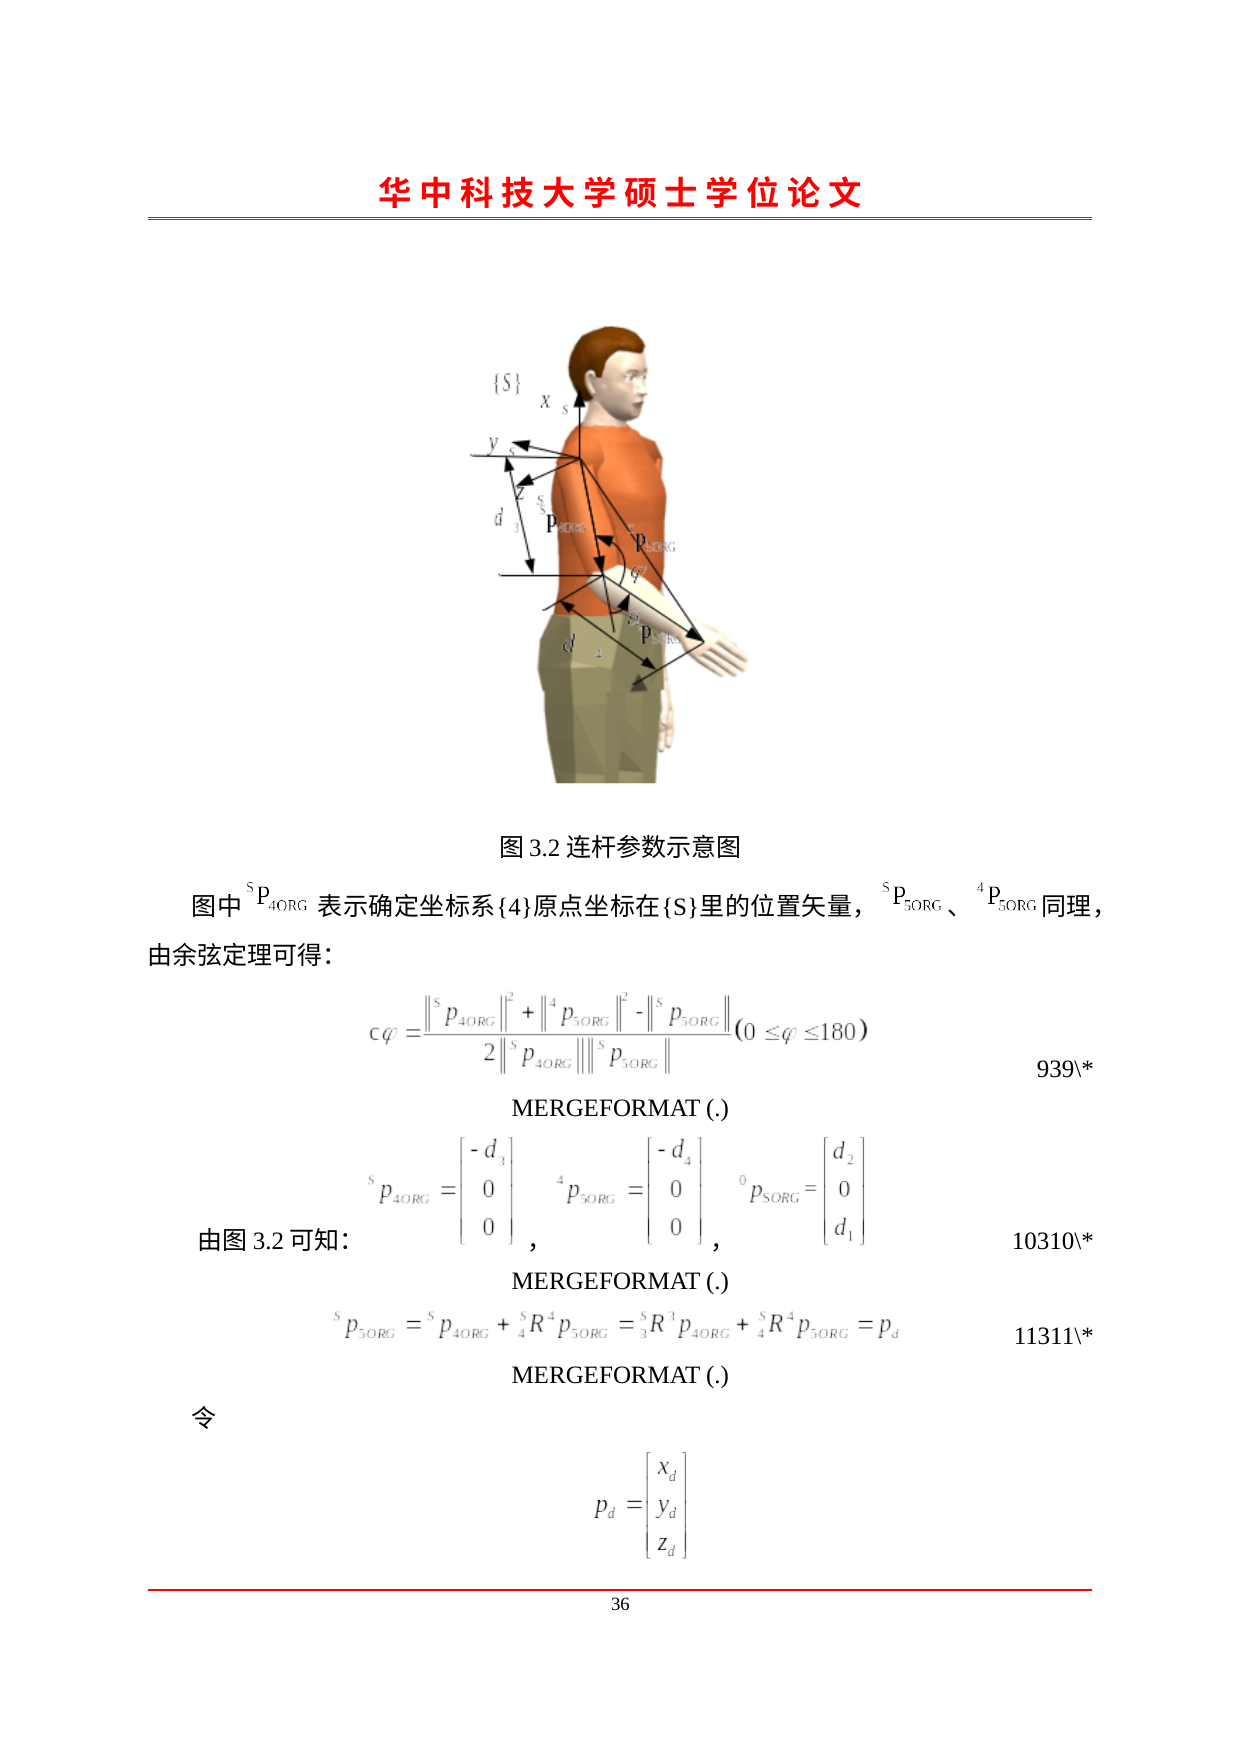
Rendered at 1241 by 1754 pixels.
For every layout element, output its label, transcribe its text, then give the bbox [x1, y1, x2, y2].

text 令 [148, 1398, 1092, 1435]
text 图中 表示确定坐标系{4}原点坐标在{S}里的位置矢量，、同理，由余弦定理可得： [148, 876, 1092, 971]
text 图3.2 连杆参数示意图 [148, 827, 1092, 864]
text 由图3.2可知： ，， [148, 1132, 1092, 1295]
